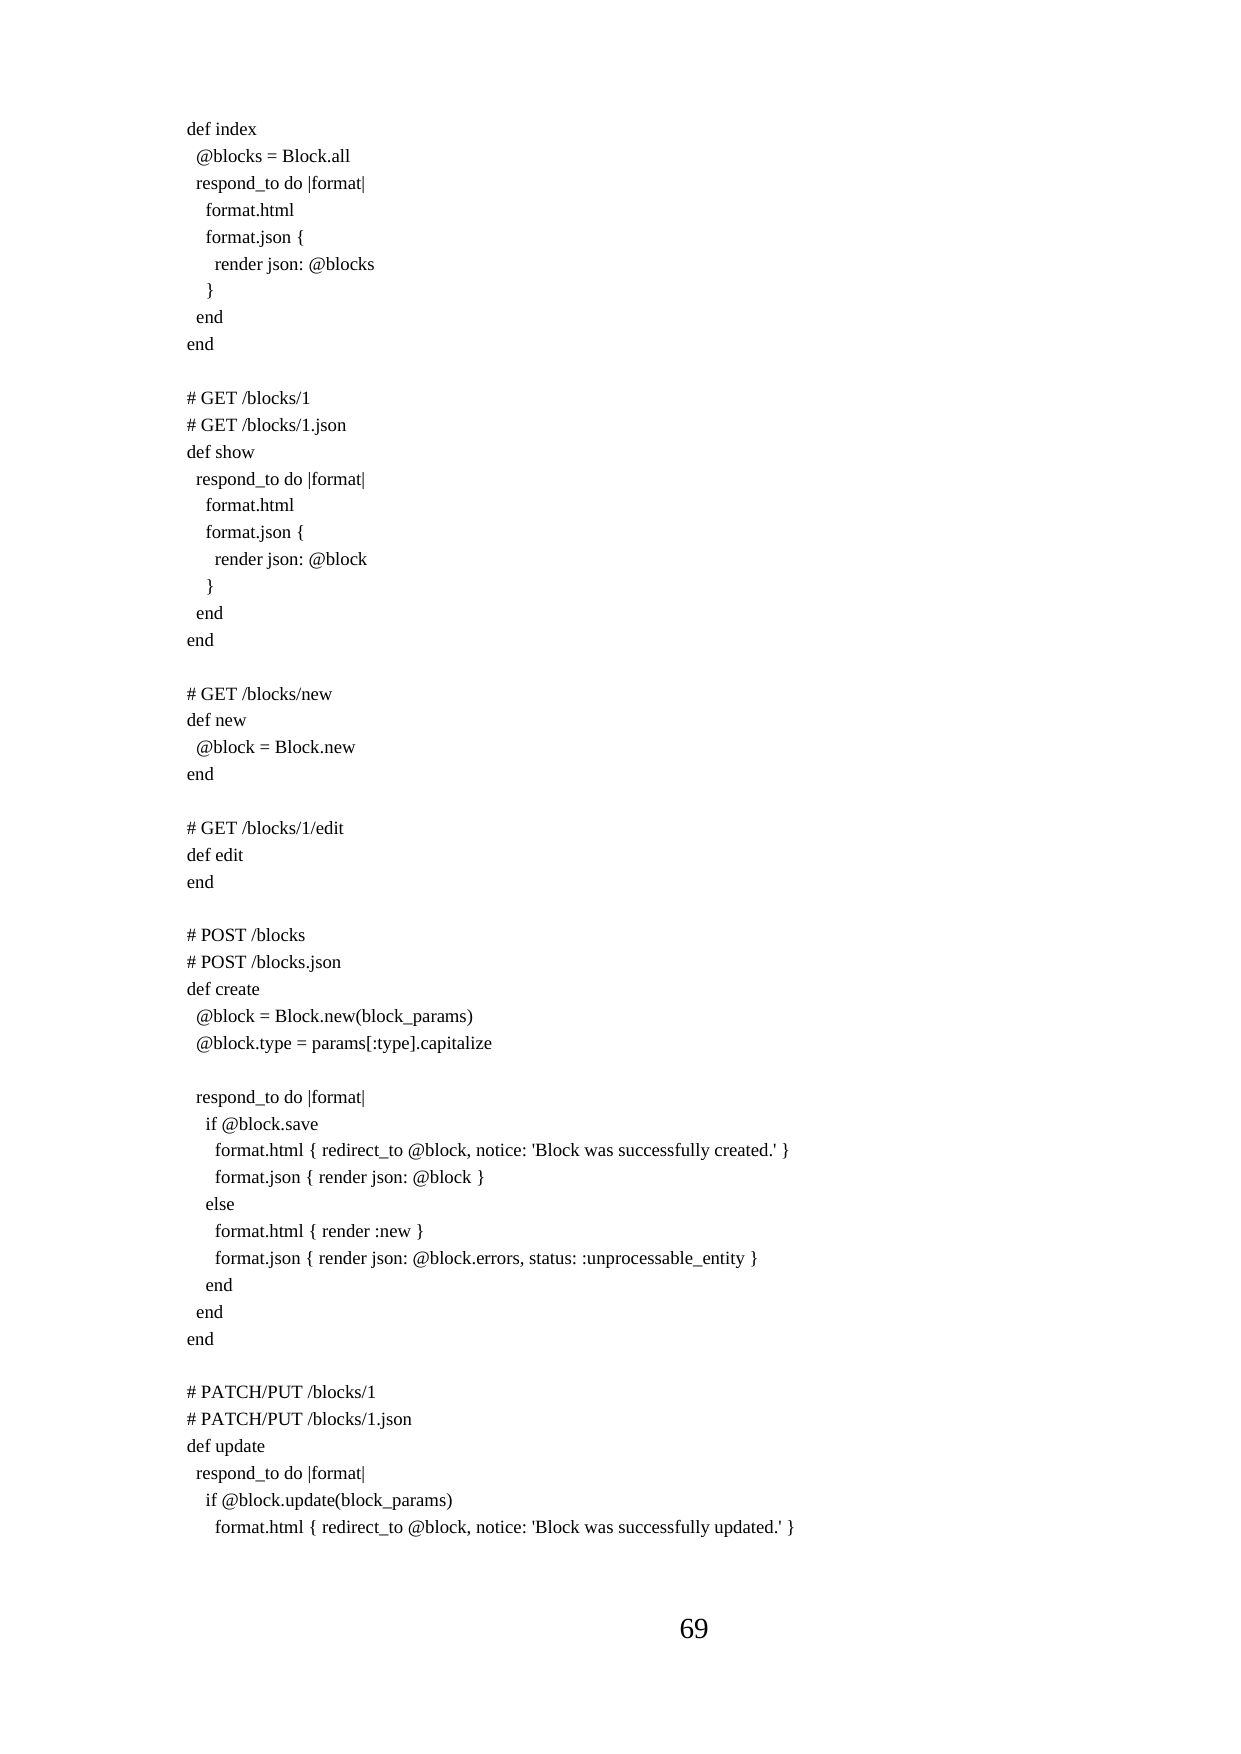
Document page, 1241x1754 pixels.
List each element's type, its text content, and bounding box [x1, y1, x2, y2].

text end [177, 1327, 1152, 1349]
text format.json { render json: @block } [177, 1166, 1152, 1188]
text # POST /blocks [177, 924, 1152, 946]
text format.json { [177, 521, 1152, 543]
text end [177, 1301, 1152, 1322]
text end [177, 871, 1152, 892]
text if @block.update(block_params) [177, 1489, 1152, 1510]
text render json: @blocks [177, 252, 1152, 274]
text end [177, 763, 1152, 785]
text } [177, 575, 1152, 597]
text if @block.save [177, 1112, 1152, 1134]
text respond_to do |format| [177, 172, 1152, 193]
text render json: @block [177, 548, 1152, 570]
text format.html [177, 494, 1152, 516]
text def update [177, 1435, 1152, 1457]
text # GET /blocks/1.json [177, 414, 1152, 435]
text def edit [177, 844, 1152, 865]
text respond_to do |format| [177, 1462, 1152, 1483]
text end [177, 1274, 1152, 1295]
text # POST /blocks.json [177, 951, 1152, 973]
text format.html [177, 199, 1152, 220]
text end [177, 602, 1152, 623]
text def create [177, 978, 1152, 1000]
text @block.type = params[:type].capitalize [177, 1032, 1152, 1053]
text # GET /blocks/1/edit [177, 817, 1152, 838]
text format.json { render json: @block.errors, status: :unprocessable_entity } [177, 1247, 1152, 1268]
text respond_to do |format| [177, 467, 1152, 489]
text # GET /blocks/1 [177, 387, 1152, 408]
text end [177, 629, 1152, 650]
text # GET /blocks/new [177, 682, 1152, 704]
text @blocks = Block.all [177, 145, 1152, 167]
text end [177, 306, 1152, 328]
text else [177, 1193, 1152, 1215]
text format.html { redirect_to @block, notice: 'Block was successfully created.' } [177, 1139, 1152, 1161]
text def index [177, 118, 1152, 140]
text @block = Block.new [177, 736, 1152, 758]
text format.html { redirect_to @block, notice: 'Block was successfully updated.' } [177, 1516, 1152, 1537]
text # PATCH/PUT /blocks/1.json [177, 1408, 1152, 1430]
text def new [177, 709, 1152, 731]
text format.json { [177, 226, 1152, 247]
text end [177, 333, 1152, 355]
text respond_to do |format| [177, 1086, 1152, 1107]
text format.html { render :new } [177, 1220, 1152, 1242]
text } [177, 279, 1152, 301]
text def show [177, 441, 1152, 462]
text # PATCH/PUT /blocks/1 [177, 1381, 1152, 1403]
text @block = Block.new(block_params) [177, 1005, 1152, 1027]
